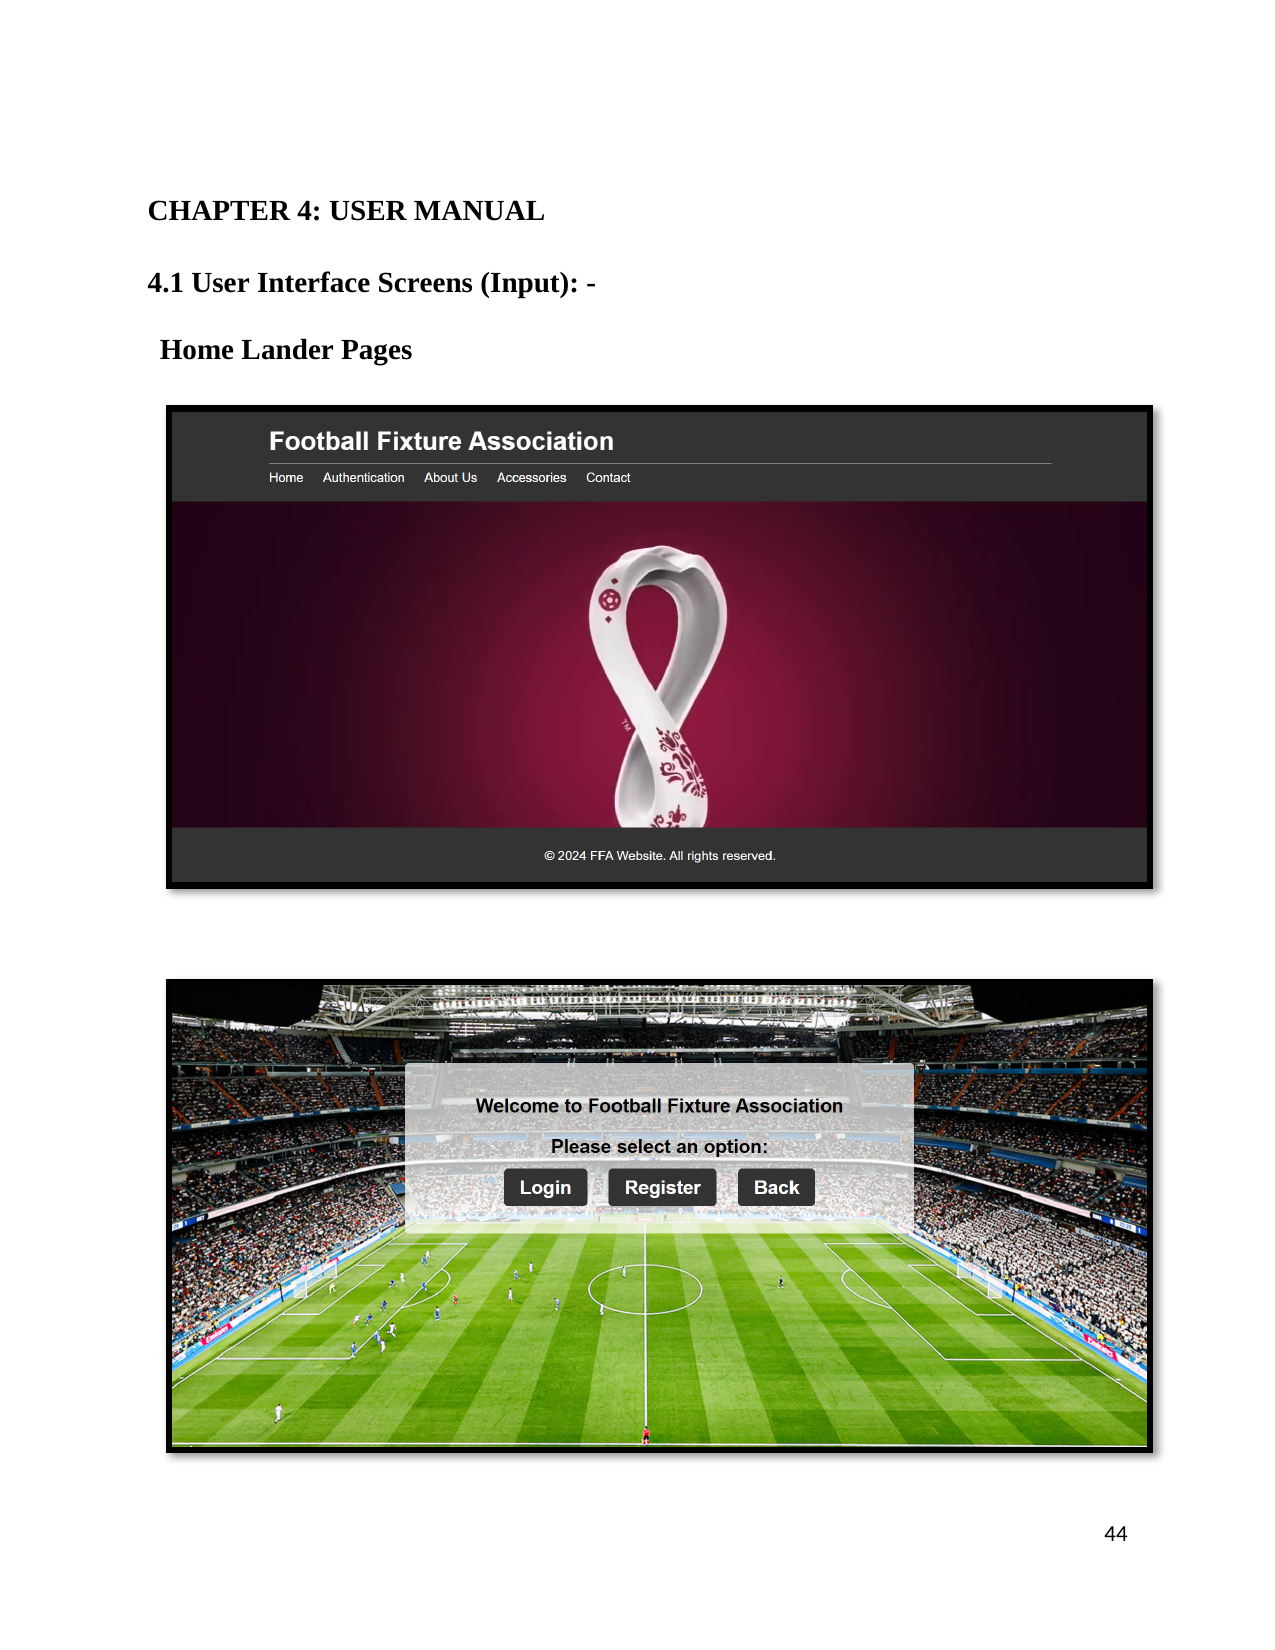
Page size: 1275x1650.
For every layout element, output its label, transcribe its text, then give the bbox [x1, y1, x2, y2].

text Home Lander Pages [159, 332, 1127, 366]
picture [172, 412, 1147, 882]
text CHAPTER 4: USER MANUAL [147, 193, 1127, 227]
picture [172, 985, 1147, 1447]
text 4.1 User Interface Screens (Input): - [147, 265, 1127, 298]
